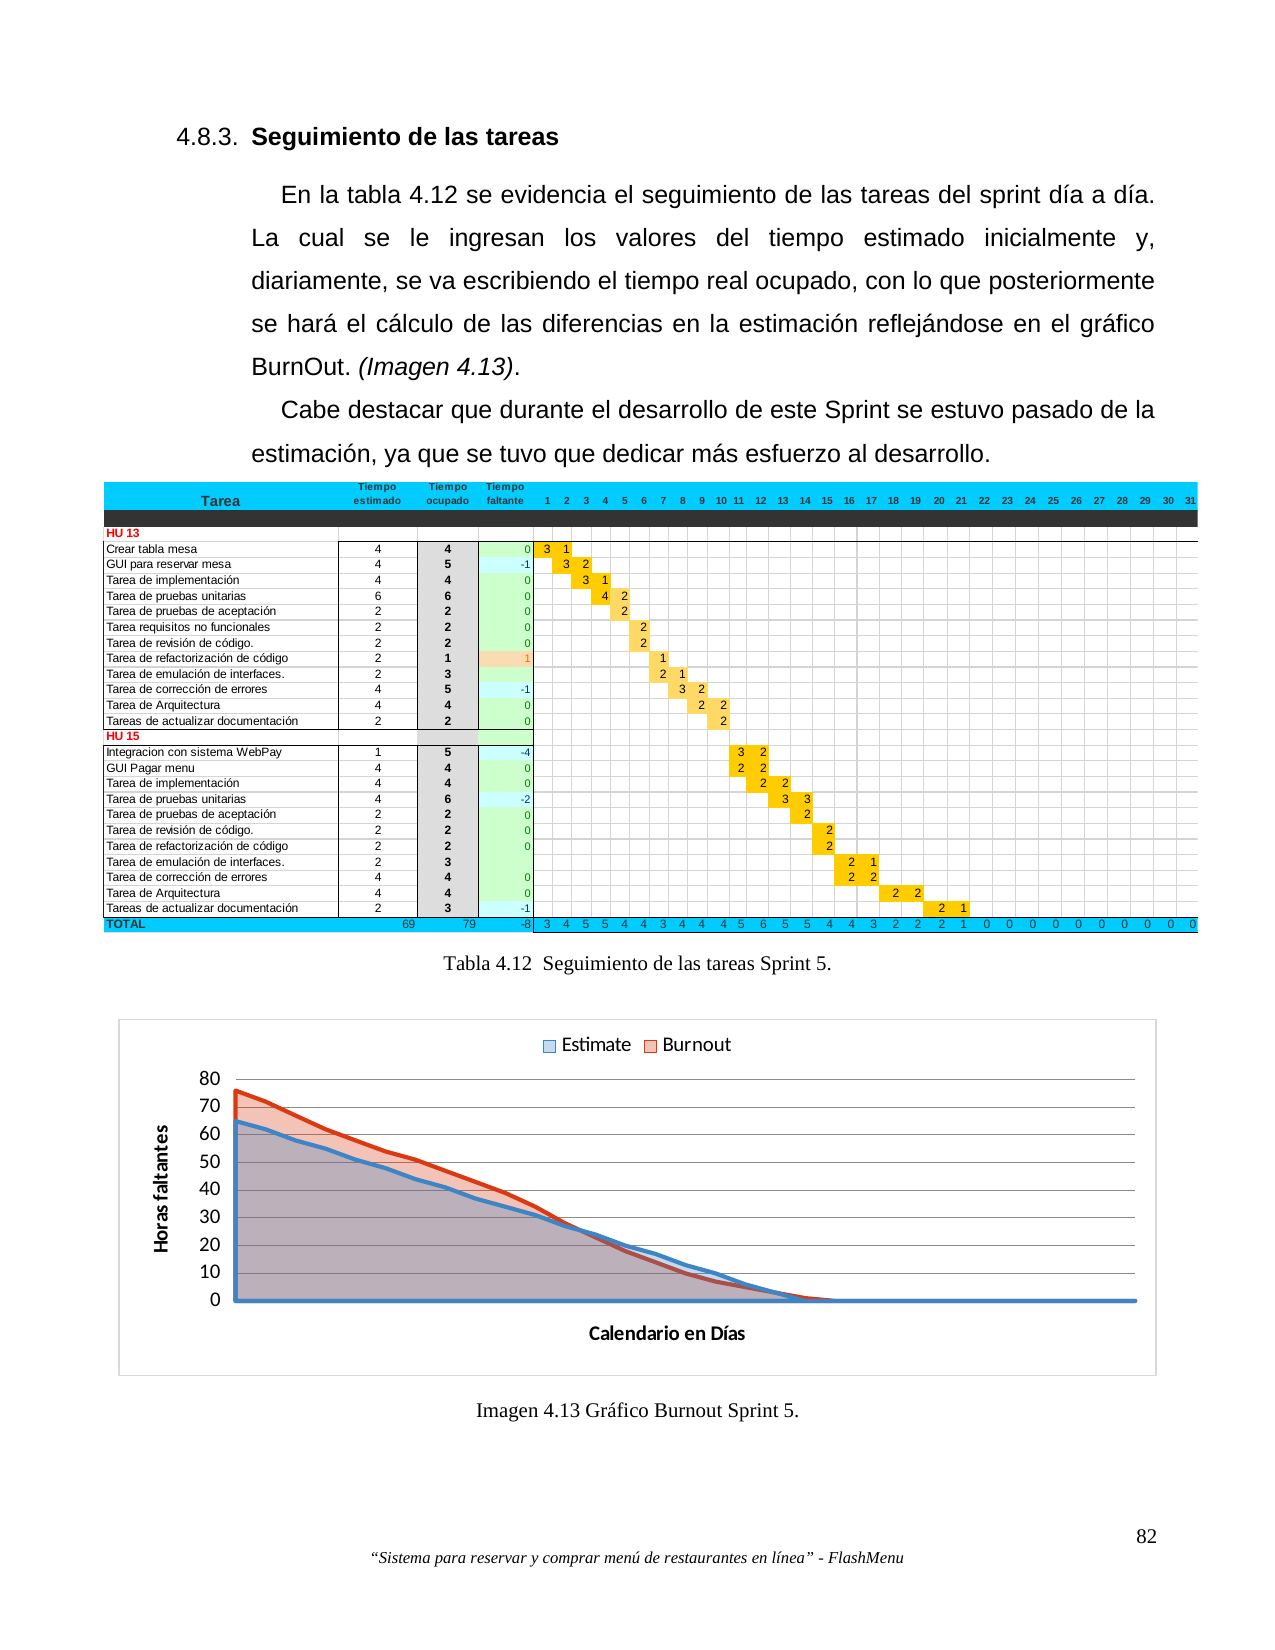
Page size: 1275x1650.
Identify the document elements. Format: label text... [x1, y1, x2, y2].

text Cabe destacar que durante el desarrollo de este Sprint se estuvo pasado de la estimación, ya que se tuvo que dedicar más esfuerzo al desarrollo. [251, 395, 1157, 467]
subtitle Seguimiento de las tareas [176, 122, 1157, 151]
text En la tabla 4.12 se evidencia el seguimiento de las tareas del sprint día a día. La cual se le ingresan los valores del tiempo estimado inicialmente y, diariamente, se va escribiendo el tiempo real ocupado, con lo que posteriormente se hará el cálculo de las diferencias en la estimación reflejándose en el gráfico BurnOut. (Imagen 4.13). [251, 180, 1157, 381]
